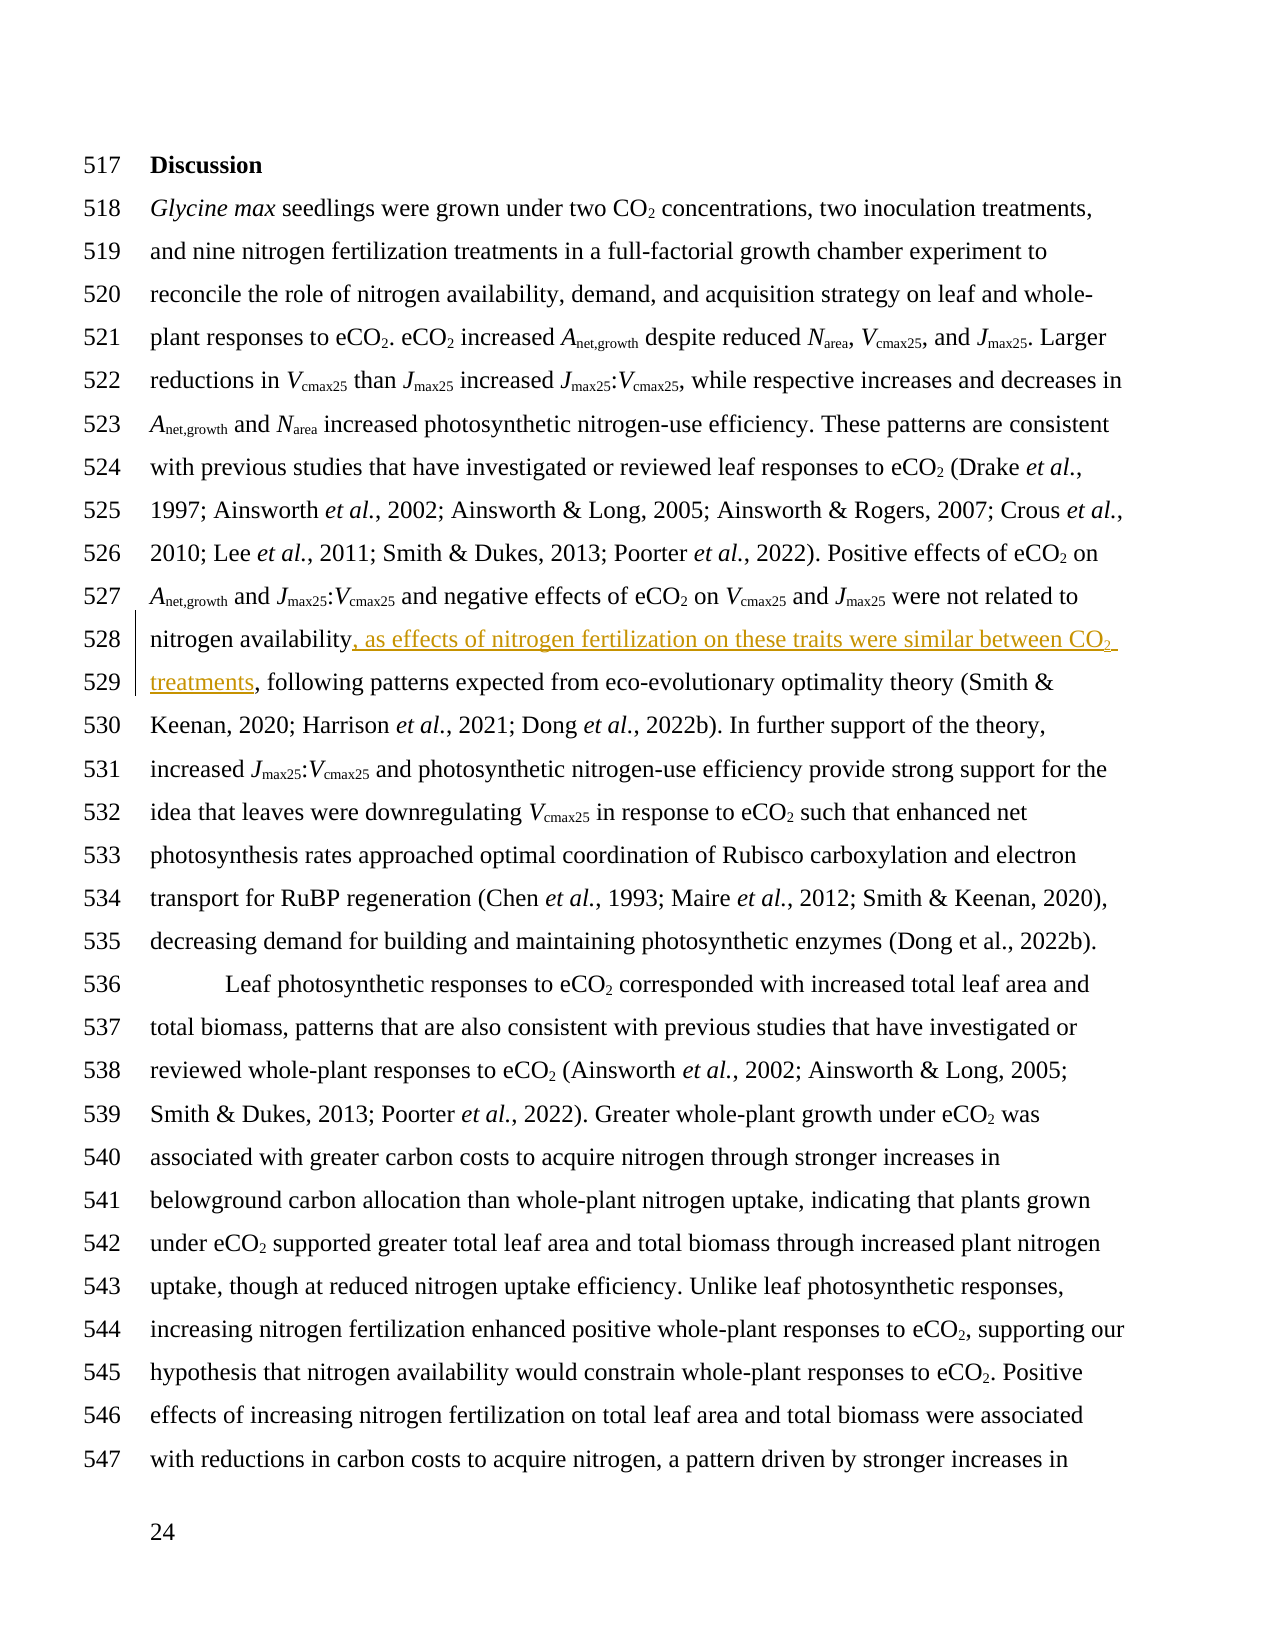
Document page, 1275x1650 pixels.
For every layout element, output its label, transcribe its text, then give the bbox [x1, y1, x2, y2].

text Discussion [150, 150, 1125, 179]
text Glycine max seedlings were grown under two CO2 concentrations, two inoculation treatments, and nine nitrogen fertilization treatments in a full-factorial growth chamber experiment to reconcile the role of nitrogen availability, demand, and acquisition strategy on leaf and whole-plant responses to eCO2. eCO2 increased Anet,growth despite reduced Narea, Vcmax25, and Jmax25. Larger reductions in Vcmax25 than Jmax25 increased Jmax25:Vcmax25, while respective increases and decreases in Anet,growth and Narea increased photosynthetic nitrogen-use efficiency. These patterns are consistent with previous studies that have investigated or reviewed leaf responses to eCO2 . Positive effects of eCO2 on Anet,growth and Jmax25:Vcmax25 and negative effects of eCO2 on Vcmax25 and Jmax25 were not related to nitrogen availability, following patterns expected from eco-evolutionary optimality theory . In further support of the theory, increased Jmax25:Vcmax25 and photosynthetic nitrogen-use efficiency provide strong support for the idea that leaves were downregulating Vcmax25 in response to eCO2 such that enhanced net photosynthesis rates approached optimal coordination of Rubisco carboxylation and electron transport for RuBP regeneration , decreasing demand for building and maintaining photosynthetic enzymes [150, 193, 1125, 955]
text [150, 969, 1125, 1472]
